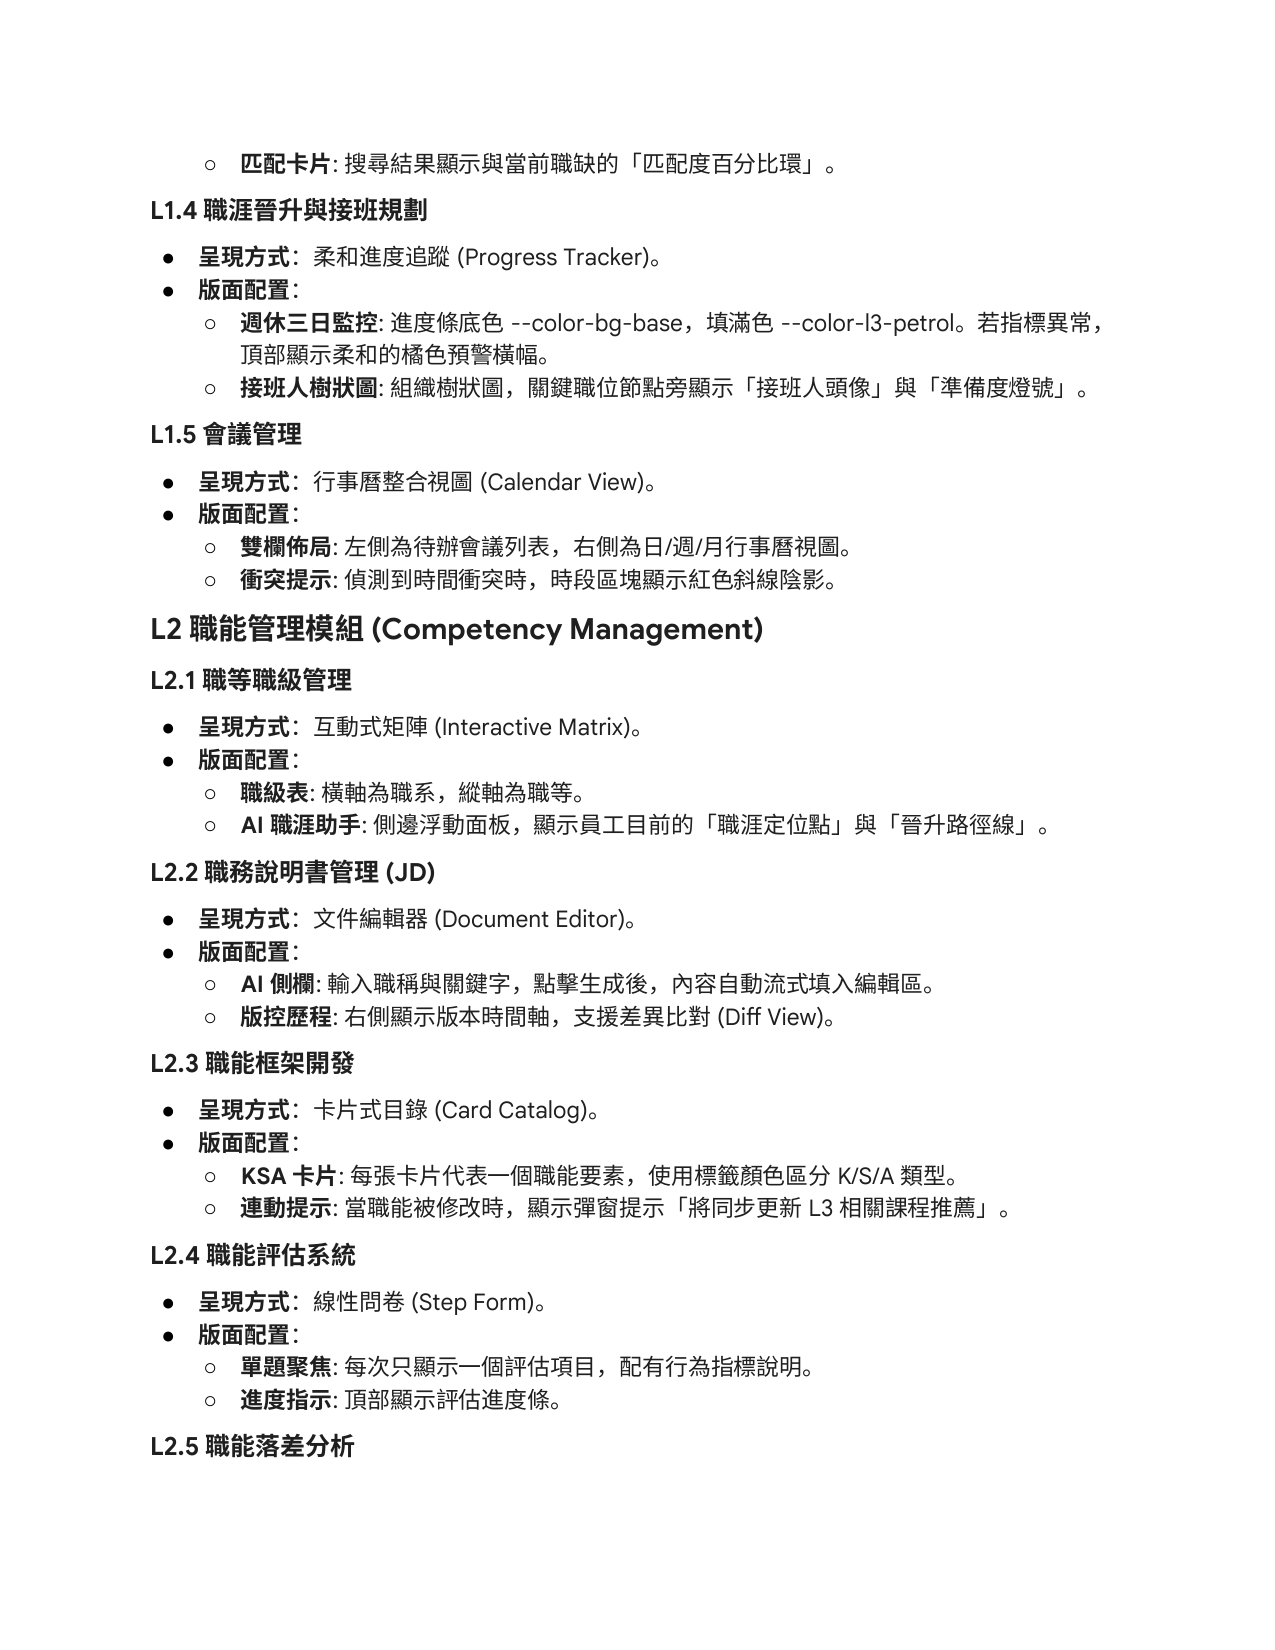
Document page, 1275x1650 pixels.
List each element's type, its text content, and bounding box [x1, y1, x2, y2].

subtitle L2.2 職務說明書管理 (JD) [150, 857, 1125, 888]
list 匹配卡片: 搜尋結果顯示與當前職缺的「匹配度百分比環」。 [203, 150, 1125, 179]
list 雙欄佈局: 左側為待辦會議列表，右側為日/週/月行事曆視圖。 [203, 533, 1125, 562]
list 衝突提示: 偵測到時間衝突時，時段區塊顯示紅色斜線陰影。 [203, 566, 1125, 594]
subtitle L2.3 職能框架開發 [150, 1048, 1125, 1080]
list 版控歷程: 右側顯示版本時間軸，支援差異比對 (Diff View)。 [203, 1003, 1125, 1032]
subtitle L1.4 職涯晉升與接班規劃 [150, 195, 1125, 227]
list 連動提示: 當職能被修改時，顯示彈窗提示「將同步更新 L3 相關課程推薦」。 [203, 1195, 1125, 1223]
subtitle L2.4 職能評估系統 [150, 1240, 1125, 1271]
list 週休三日監控: 進度條底色 --color-bg-base，填滿色 --color-l3-petrol。若指標異常，頂部顯示柔和的橘色預警橫幅。 [203, 309, 1125, 370]
list 版面配置： [161, 276, 1125, 305]
list 版面配置： [161, 938, 1125, 966]
list 呈現方式：卡片式目錄 (Card Catalog)。 [161, 1097, 1125, 1125]
list 呈現方式：柔和進度追蹤 (Progress Tracker)。 [161, 243, 1125, 272]
list 版面配置： [161, 746, 1125, 775]
subtitle L1.5 會議管理 [150, 419, 1125, 451]
subtitle L2.5 職能落差分析 [150, 1431, 1125, 1463]
list KSA 卡片: 每張卡片代表一個職能要素，使用標籤顏色區分 K/S/A 類型。 [203, 1162, 1125, 1191]
list 呈現方式：互動式矩陣 (Interactive Matrix)。 [161, 713, 1125, 742]
list 版面配置： [161, 1321, 1125, 1349]
list 版面配置： [161, 500, 1125, 529]
list 職級表: 橫軸為職系，縱軸為職等。 [203, 779, 1125, 808]
list AI 職涯助手: 側邊浮動面板，顯示員工目前的「職涯定位點」與「晉升路徑線」。 [203, 812, 1125, 840]
list 進度指示: 頂部顯示評估進度條。 [203, 1386, 1125, 1415]
list AI 側欄: 輸入職稱與關鍵字，點擊生成後，內容自動流式填入編輯區。 [203, 970, 1125, 999]
list 單題聚焦: 每次只顯示一個評估項目，配有行為指標說明。 [203, 1353, 1125, 1382]
subtitle L2 職能管理模組 (Competency Management) [150, 611, 1125, 648]
list 呈現方式：文件編輯器 (Document Editor)。 [161, 905, 1125, 934]
list 呈現方式：線性問卷 (Step Form)。 [161, 1288, 1125, 1317]
subtitle L2.1 職等職級管理 [150, 665, 1125, 697]
list 呈現方式：行事曆整合視圖 (Calendar View)。 [161, 468, 1125, 496]
list 版面配置： [161, 1129, 1125, 1158]
list 接班人樹狀圖: 組織樹狀圖，關鍵職位節點旁顯示「接班人頭像」與「準備度燈號」。 [203, 374, 1125, 403]
